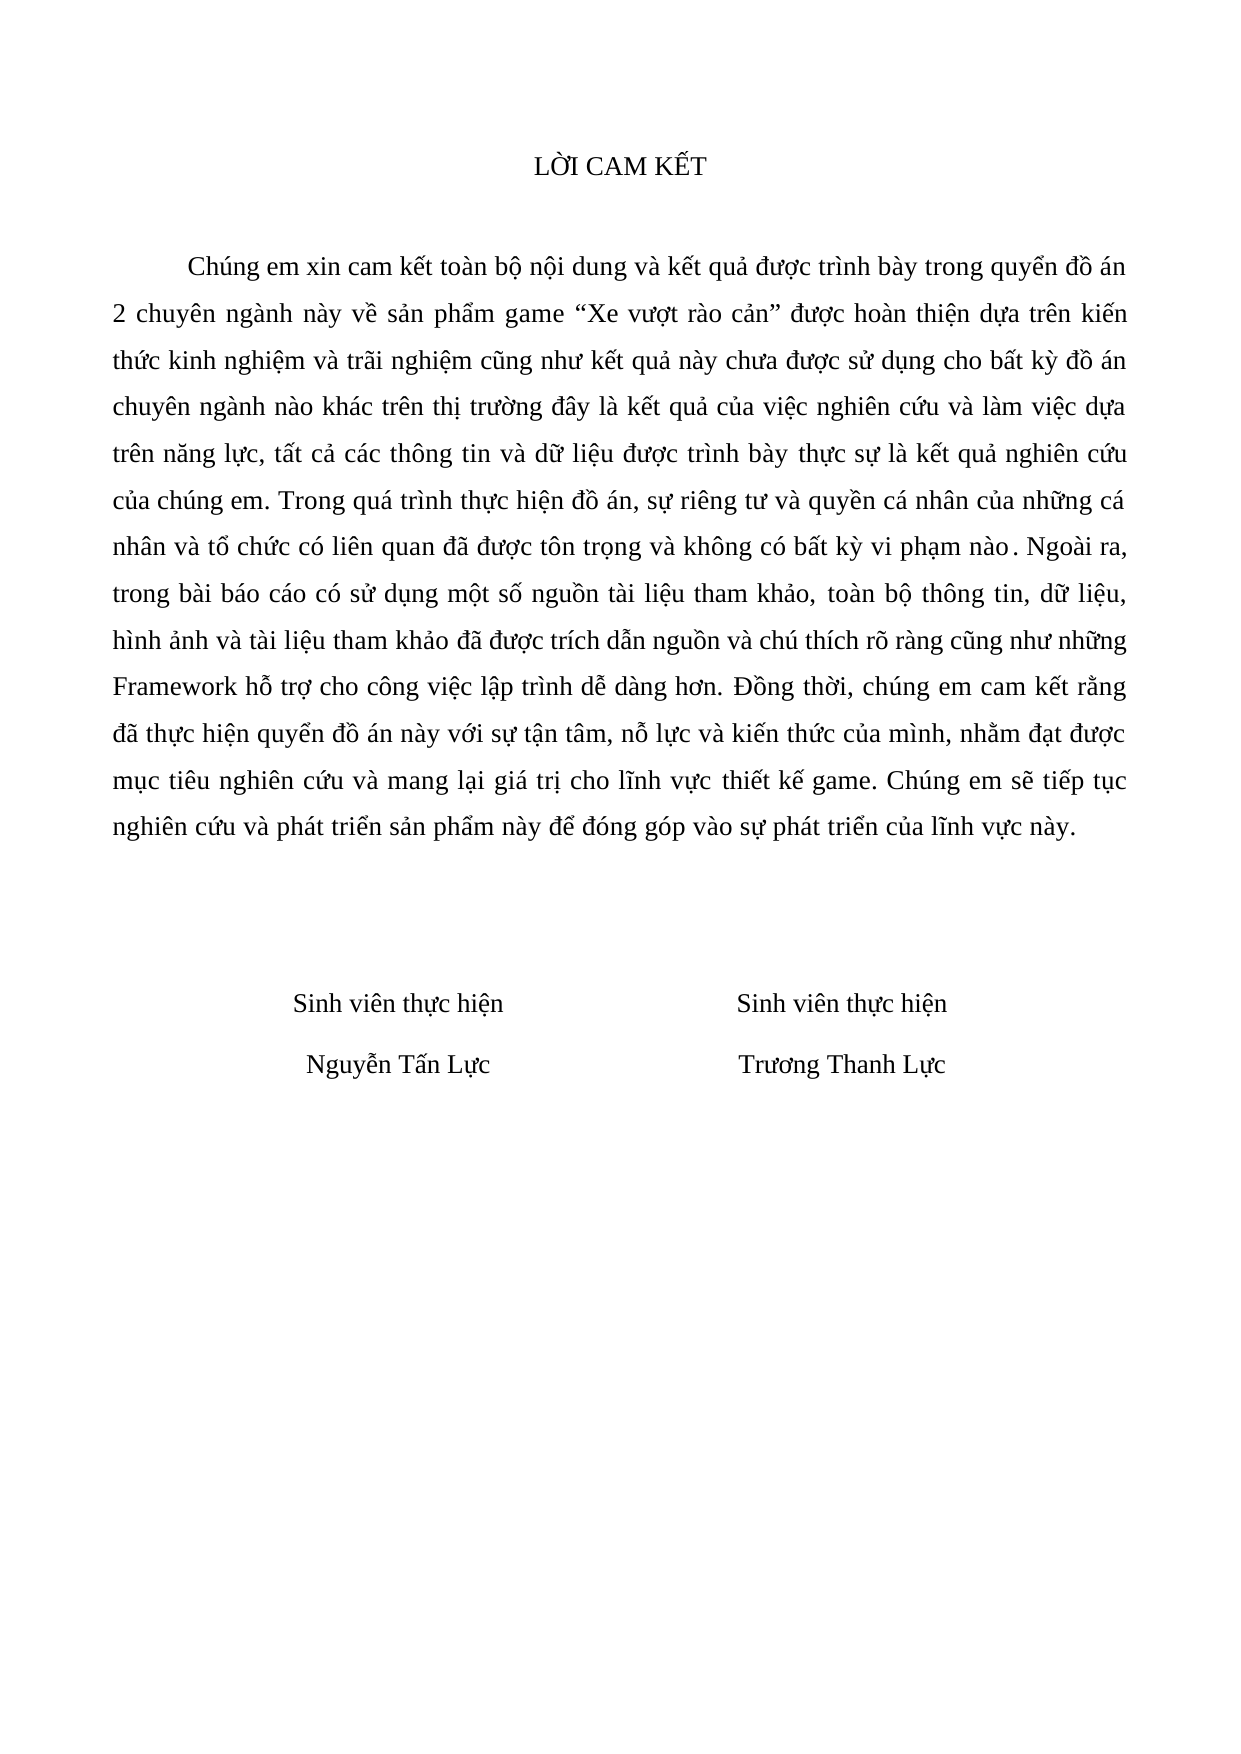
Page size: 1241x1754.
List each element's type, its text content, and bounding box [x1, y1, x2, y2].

text LỜI CAM KẾT [112, 150, 1128, 181]
table_cell Trương Thanh Lực [620, 1048, 1064, 1109]
text Chúng em xin cam kết toàn bộ nội dung và kết quả được trình bày trong quyển đồ án 2 chuyên ngành này về sản phẩm game “Xe vượt rào cản” được hoàn thiện dựa trên kiến thức kinh nghiệm và trãi nghiệm cũng như kết quả này chưa được sử dụng cho bất kỳ đồ án chuyên ngành nào khác trên thị trường đây là kết quả của việc nghiên cứu và làm việc dựa trên năng lực, tất cả các thông tin và dữ liệu được trình bày thực sự là kết quả nghiên cứu của chúng em. Trong quá trình thực hiện đồ án, sự riêng tư và quyền cá nhân của những cá nhân và tổ chức có liên quan đã được tôn trọng và không có bất kỳ vi phạm nào. Ngoài ra, trong bài báo cáo có sử dụng một số nguồn tài liệu tham khảo, toàn bộ thông tin, dữ liệu, hình ảnh và tài liệu tham khảo đã được trích dẫn nguồn và chú thích rõ ràng cũng như những Framework hỗ trợ cho công việc lập trình dễ dàng hơn. Đồng thời, chúng em cam kết rằng đã thực hiện quyển đồ án này với sự tận tâm, nỗ lực và kiến thức của mình, nhằm đạt được mục tiêu nghiên cứu và mang lại giá trị cho lĩnh vực thiết kế game. Chúng em sẽ tiếp tục nghiên cứu và phát triển sản phẩm này để đóng góp vào sự phát triển của lĩnh vực này. [112, 250, 1128, 842]
table_cell Nguyễn Tấn Lực [176, 1048, 620, 1109]
table_header Sinh viên thực hiện [176, 987, 620, 1048]
table_header Sinh viên thực hiện [620, 987, 1064, 1048]
